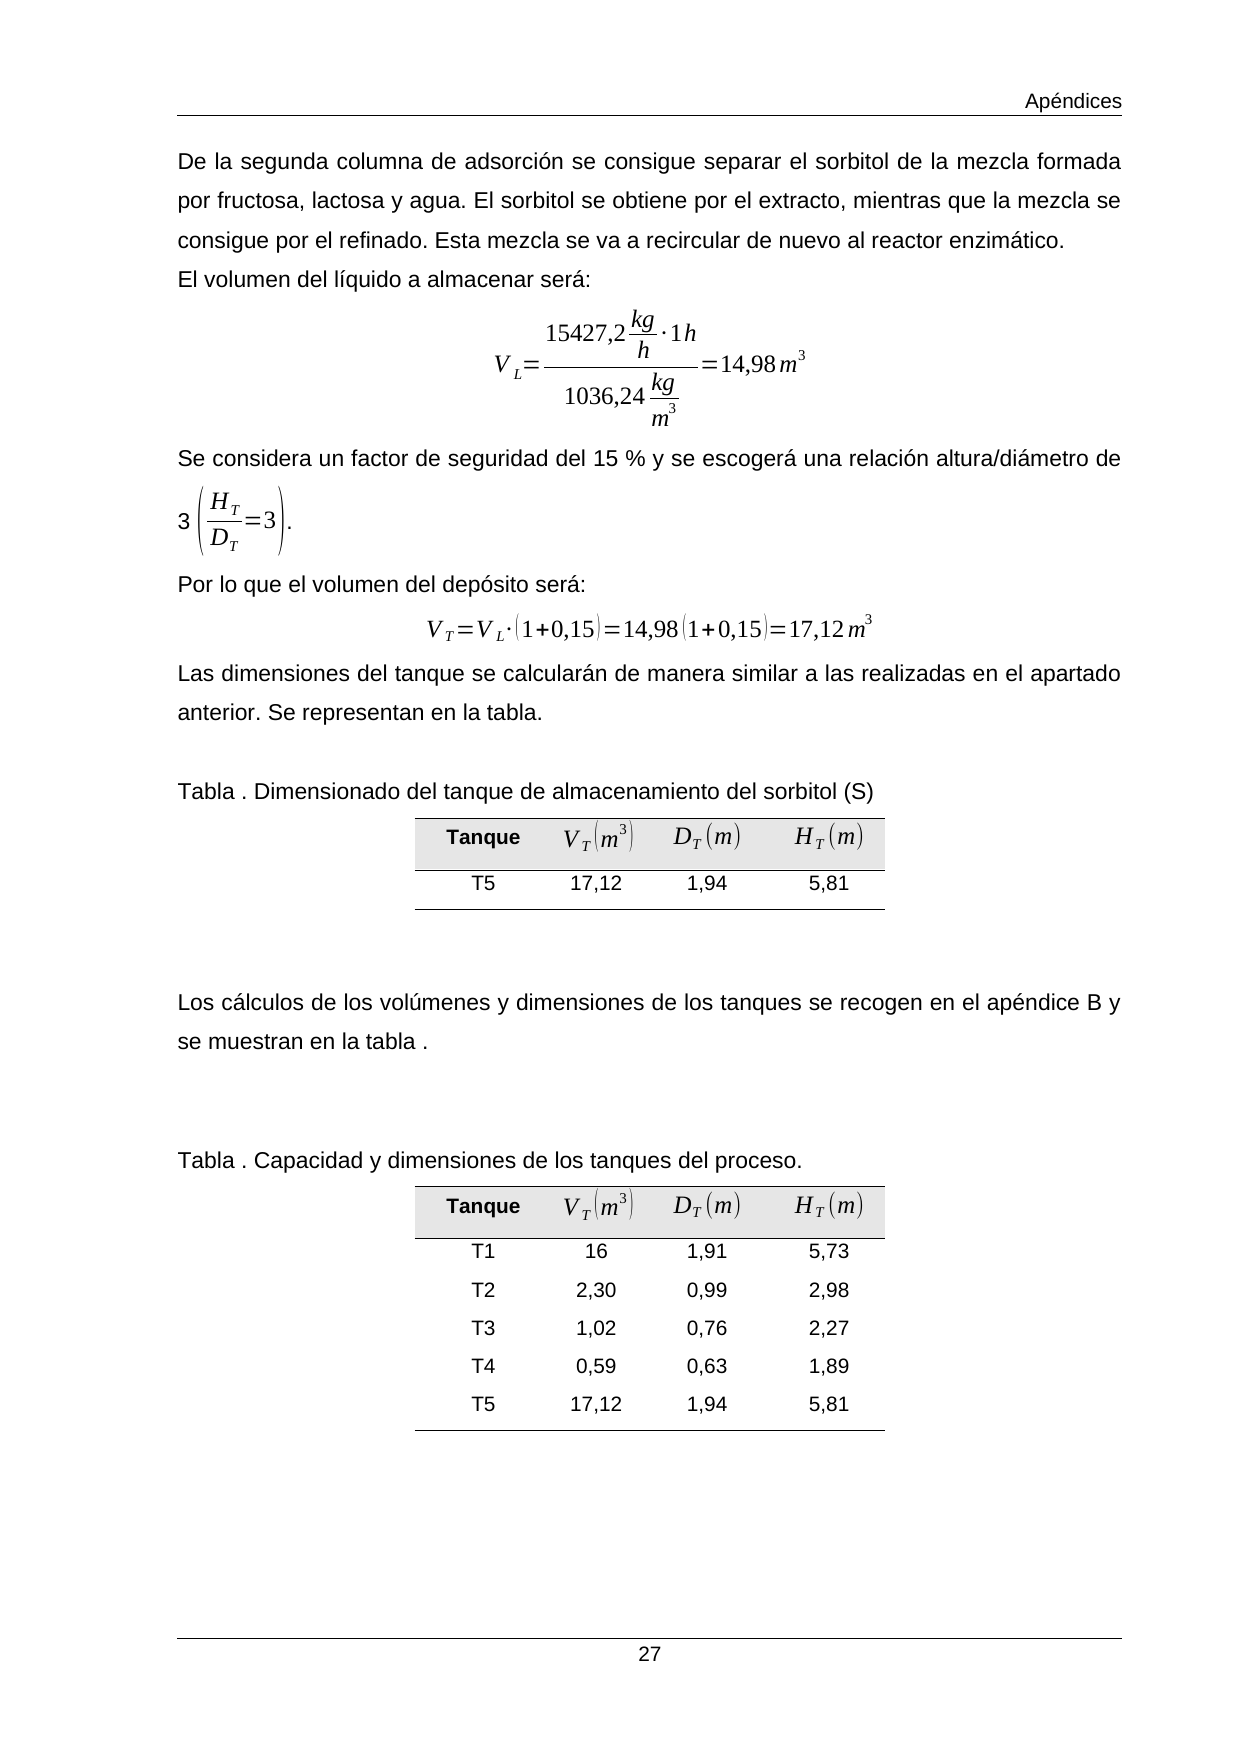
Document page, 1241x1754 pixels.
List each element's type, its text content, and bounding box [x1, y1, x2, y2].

table_cell 5,81 [773, 1392, 885, 1430]
table_cell 0,63 [640, 1354, 773, 1392]
table_cell 1,94 [640, 1392, 773, 1430]
table_header [773, 819, 885, 869]
text Tabla . Dimensionado del tanque de almacenamiento del sorbitol (S) [177, 778, 1122, 804]
table_cell 2,98 [773, 1278, 885, 1316]
table_header [773, 1187, 885, 1238]
table_cell 0,99 [640, 1278, 773, 1316]
table_cell 5,81 [773, 871, 885, 909]
table_cell 1,89 [773, 1354, 885, 1392]
table_header Tanque [415, 819, 552, 869]
table_cell T3 [415, 1316, 552, 1354]
table_cell 5,73 [773, 1239, 885, 1277]
text Las dimensiones del tanque se calcularán de manera similar a las realizadas en el apartado anterior. Se representan en la tabla. [177, 660, 1122, 726]
table_cell T4 [415, 1354, 552, 1392]
text Se considera un factor de seguridad del 15 % y se escogerá una relación altura/diámetro de 3 . [177, 445, 1122, 558]
table_cell T5 [415, 871, 552, 909]
table_cell 1,91 [640, 1239, 773, 1277]
text Por lo que el volumen del depósito será: [177, 571, 1122, 597]
table_cell 2,30 [552, 1278, 640, 1316]
table_header [552, 819, 640, 869]
table_header [552, 1187, 640, 1238]
table_cell 0,59 [552, 1354, 640, 1392]
table_cell 1,94 [640, 871, 773, 909]
table_cell T2 [415, 1278, 552, 1316]
text Tabla . Capacidad y dimensiones de los tanques del proceso. [177, 1147, 1122, 1173]
text De la segunda columna de adsorción se consigue separar el sorbitol de la mezcla formada por fructosa, lactosa y agua. El sorbitol se obtiene por el extracto, mientras que la mezcla se consigue por el refinado. Esta mezcla se va a recircular de nuevo al reactor enzimático. [177, 148, 1122, 253]
table_header Tanque [415, 1187, 552, 1238]
table_header [640, 819, 773, 869]
text El volumen del líquido a almacenar será: [177, 266, 1122, 292]
table_header [640, 1187, 773, 1238]
table_cell T5 [415, 1392, 552, 1430]
table_cell 1,02 [552, 1316, 640, 1354]
table_cell 17,12 [552, 871, 640, 909]
table_cell 0,76 [640, 1316, 773, 1354]
table_cell 16 [552, 1239, 640, 1277]
text Los cálculos de los volúmenes y dimensiones de los tanques se recogen en el apéndice B y se muestran en la tabla . [177, 989, 1122, 1055]
table_cell 17,12 [552, 1392, 640, 1430]
table_cell 2,27 [773, 1316, 885, 1354]
table_cell T1 [415, 1239, 552, 1277]
